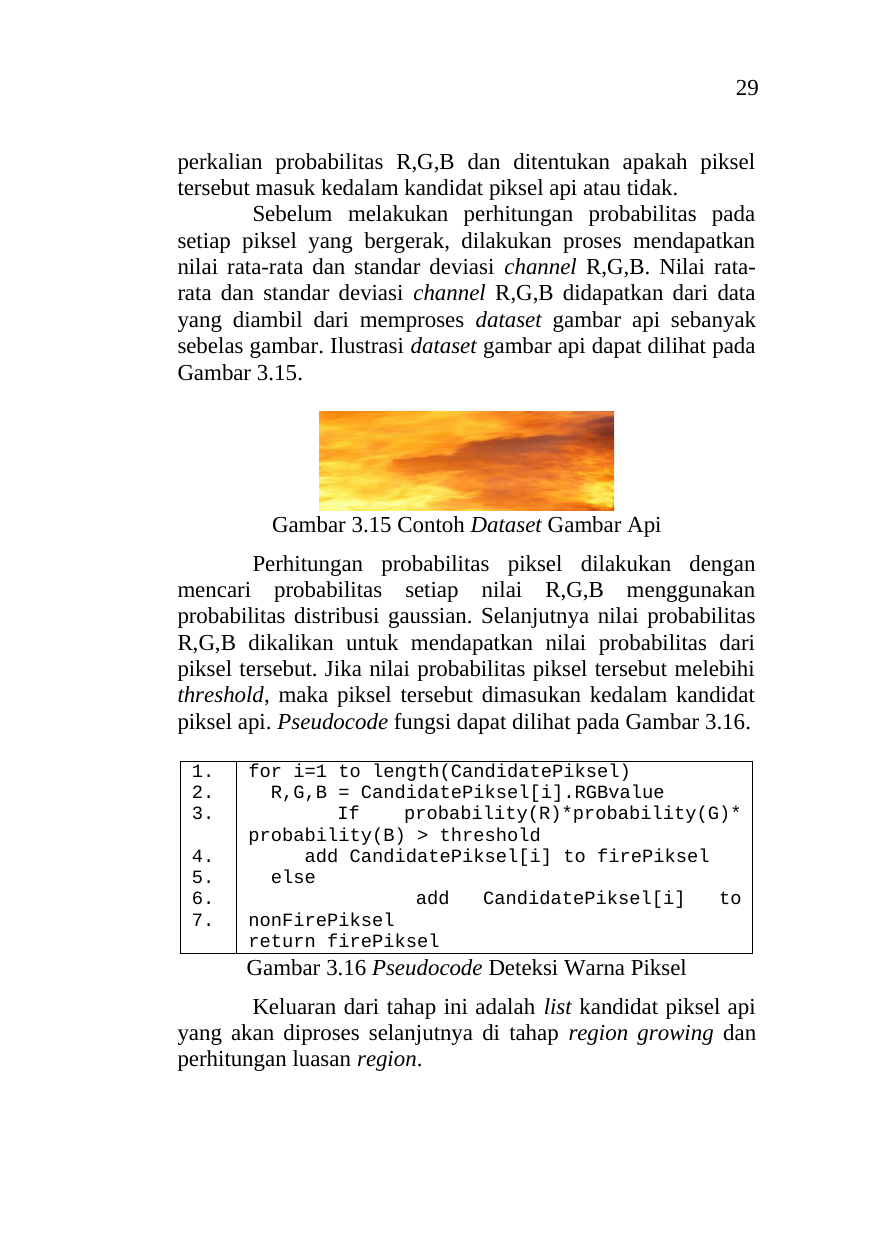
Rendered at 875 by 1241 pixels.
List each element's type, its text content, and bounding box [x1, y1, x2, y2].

table_header for i=1 to length(CandidatePiksel) R,G,B = CandidatePiksel[i].RGBvalue If probability(R)*probability(G)* probability(B) > threshold add CandidatePiksel[i] to firePiksel else add CandidatePiksel[i] to nonFirePiksel return firePiksel [237, 762, 752, 953]
table_header 1. 2. 3. 4. 5. 6. 7. [181, 762, 236, 953]
picture [319, 411, 615, 511]
text Keluaran dari tahap ini adalah list kandidat piksel api yang akan diproses selanjutnya di tahap region growing dan perhitungan luasan region. [177, 993, 756, 1072]
